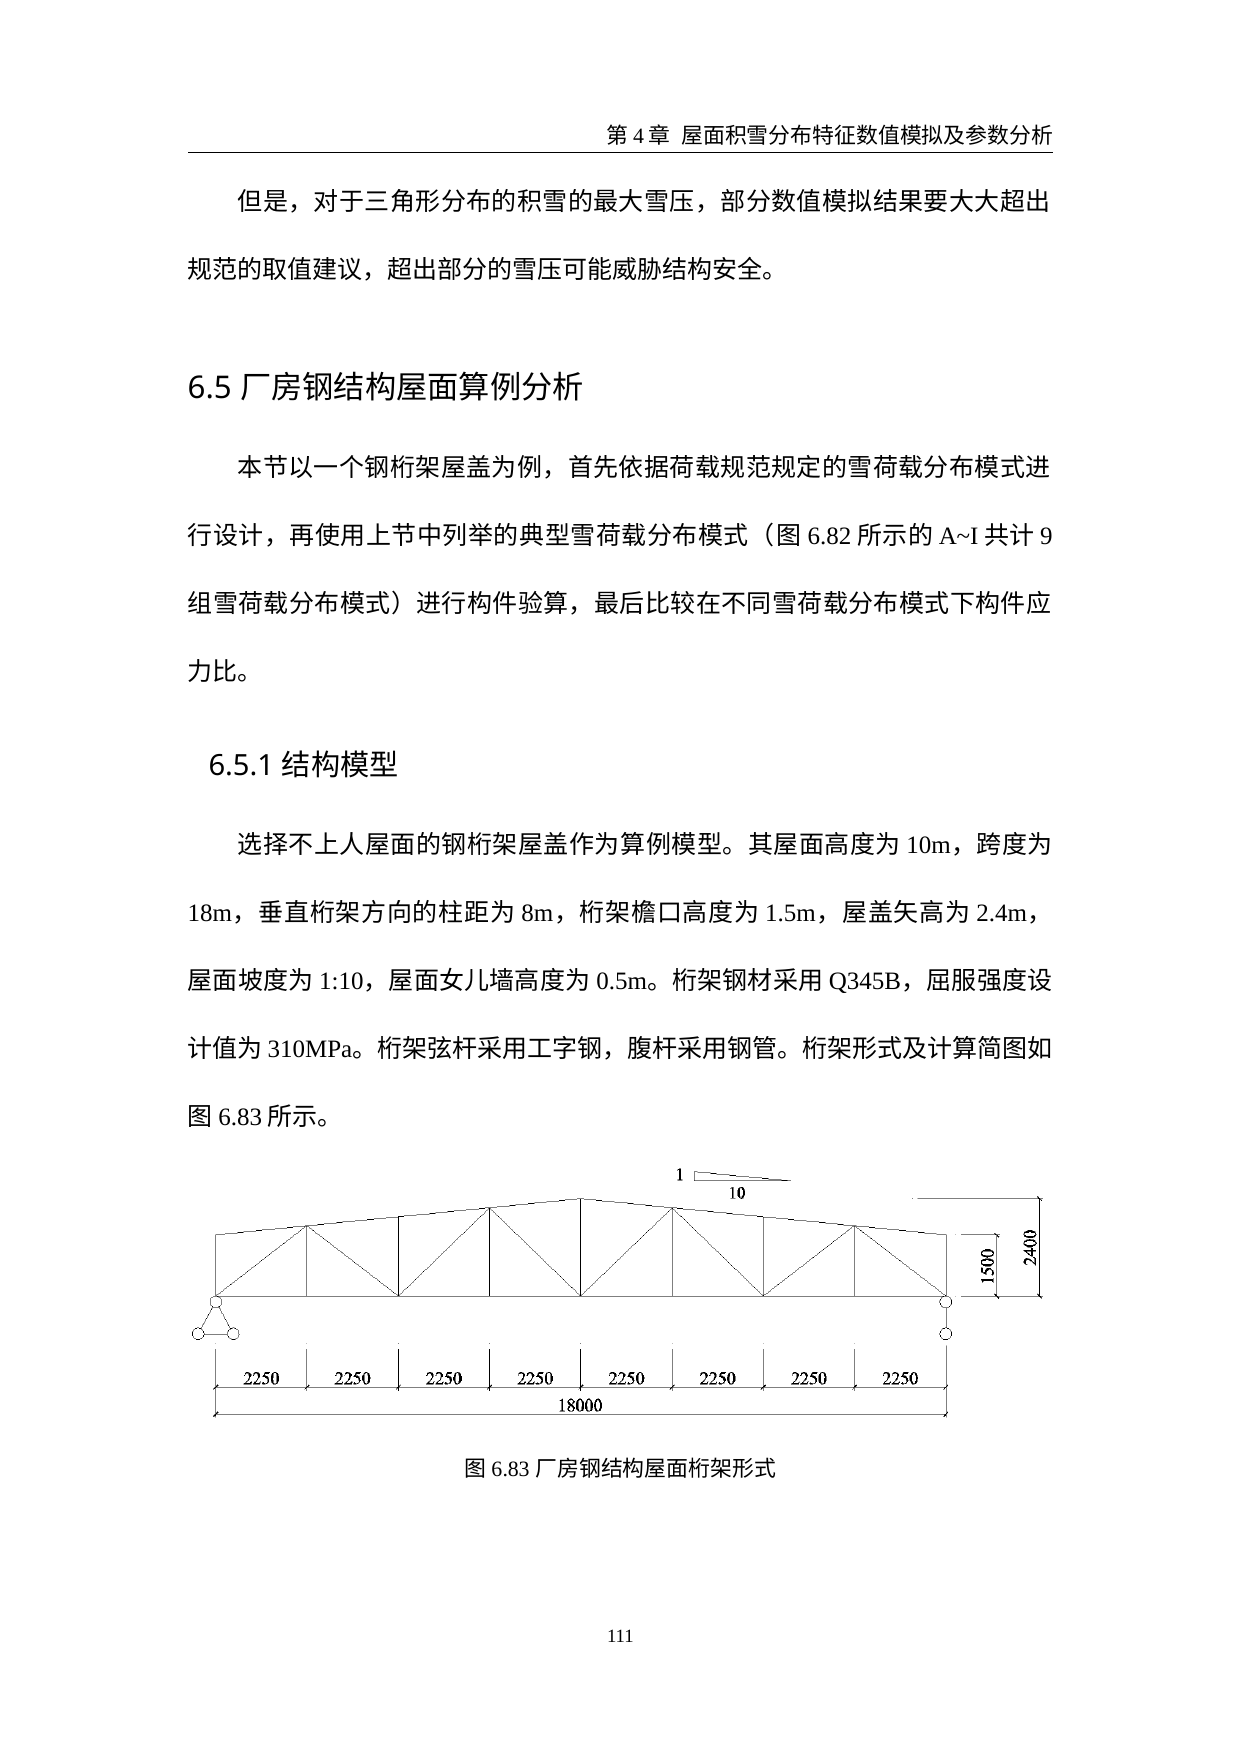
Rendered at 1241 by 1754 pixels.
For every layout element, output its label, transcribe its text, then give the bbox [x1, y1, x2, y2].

text 但是，对于三角形分布的积雪的最大雪压，部分数值模拟结果要大大超出规范的取值建议，超出部分的雪压可能威胁结构安全。 [187, 166, 1053, 301]
subtitle 厂房钢结构屋面算例分析 [187, 351, 1053, 419]
picture [187, 1165, 1053, 1422]
subtitle 结构模型 [187, 728, 1053, 796]
